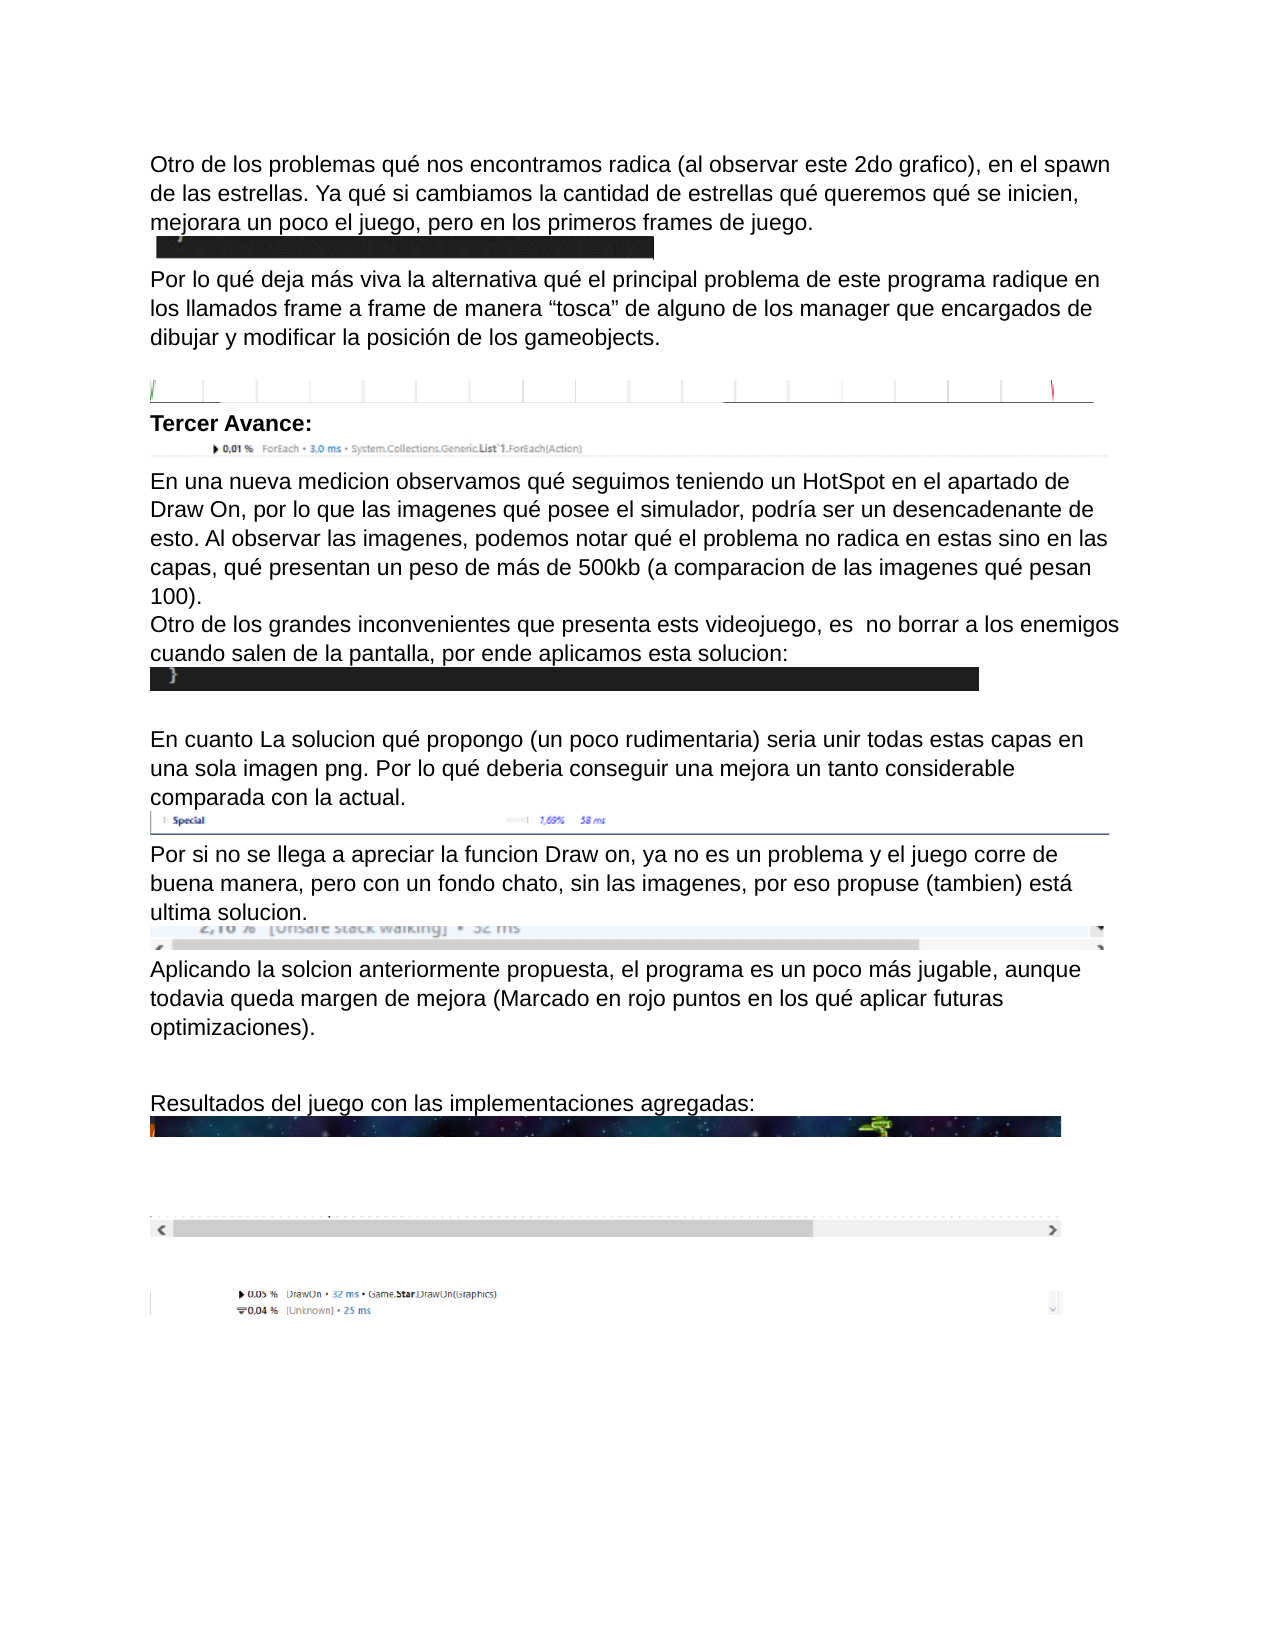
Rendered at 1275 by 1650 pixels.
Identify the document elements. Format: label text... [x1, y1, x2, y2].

text En cuanto La solucion qué propongo (un poco rudimentaria) seria unir todas estas capas en una sola imagen png. Por lo qué deberia conseguir una mejora un tanto considerable comparada con la actual. [150, 725, 1125, 811]
text Por si no se llega a apreciar la funcion Draw on, ya no es un problema y el juego corre de buena manera, pero con un fondo chato, sin las imagenes, por eso propuse (tambien) está ultima solucion. [150, 840, 1125, 926]
text En una nueva medicion observamos qué seguimos teniendo un HotSpot en el apartado de Draw On, por lo que las imagenes qué posee el simulador, podría ser un desencadenante de esto. Al observar las imagenes, podemos notar qué el problema no radica en estas sino en las capas, qué presentan un peso de más de 500kb (a comparacion de las imagenes qué pesan 100). [150, 466, 1125, 610]
text Resultados del juego con las implementaciones agregadas: [150, 1091, 1125, 1116]
text Otro de los problemas qué nos encontramos radica (al observar este 2do grafico), en el spawn de las estrellas. Ya qué si cambiamos la cantidad de estrellas qué queremos qué se inicien, mejorara un poco el juego, pero en los primeros frames de juego. [150, 150, 1125, 236]
text Tercer Avance: [150, 409, 1125, 437]
text Por lo qué deja más viva la alternativa qué el principal problema de este programa radique en los llamados frame a frame de manera “tosca” de alguno de los manager que encargados de dibujar y modificar la posición de los gameobjects. [150, 265, 1125, 351]
text Otro de los grandes inconvenientes que presenta ests videojuego, es no borrar a los enemigos cuando salen de la pantalla, por ende aplicamos esta solucion: [150, 610, 1125, 667]
text Aplicando la solcion anteriormente propuesta, el programa es un poco más jugable, aunque todavia queda margen de mejora (Marcado en rojo puntos en los qué aplicar futuras optimizaciones). [150, 955, 1125, 1041]
